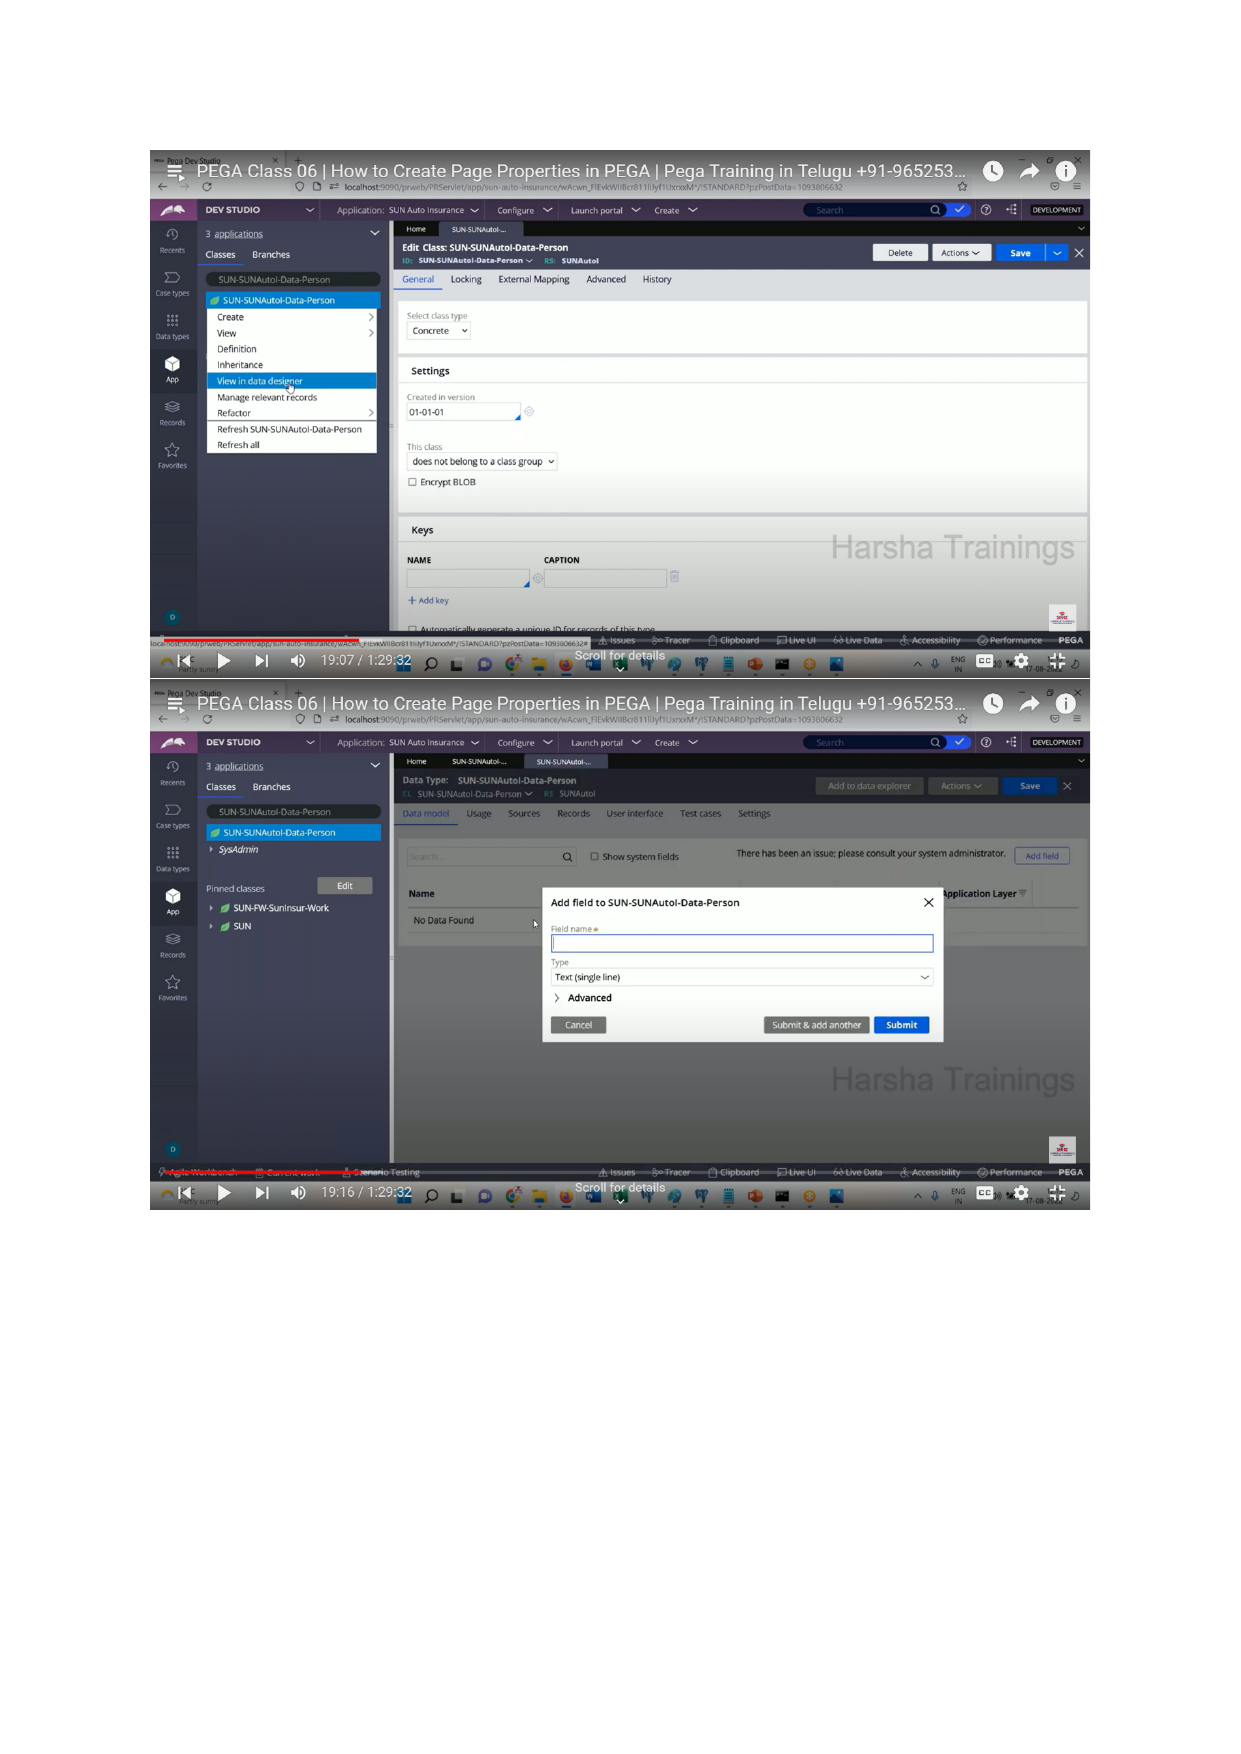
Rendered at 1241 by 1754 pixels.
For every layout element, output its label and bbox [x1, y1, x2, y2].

picture [150, 679, 1091, 1210]
picture [150, 150, 1091, 678]
